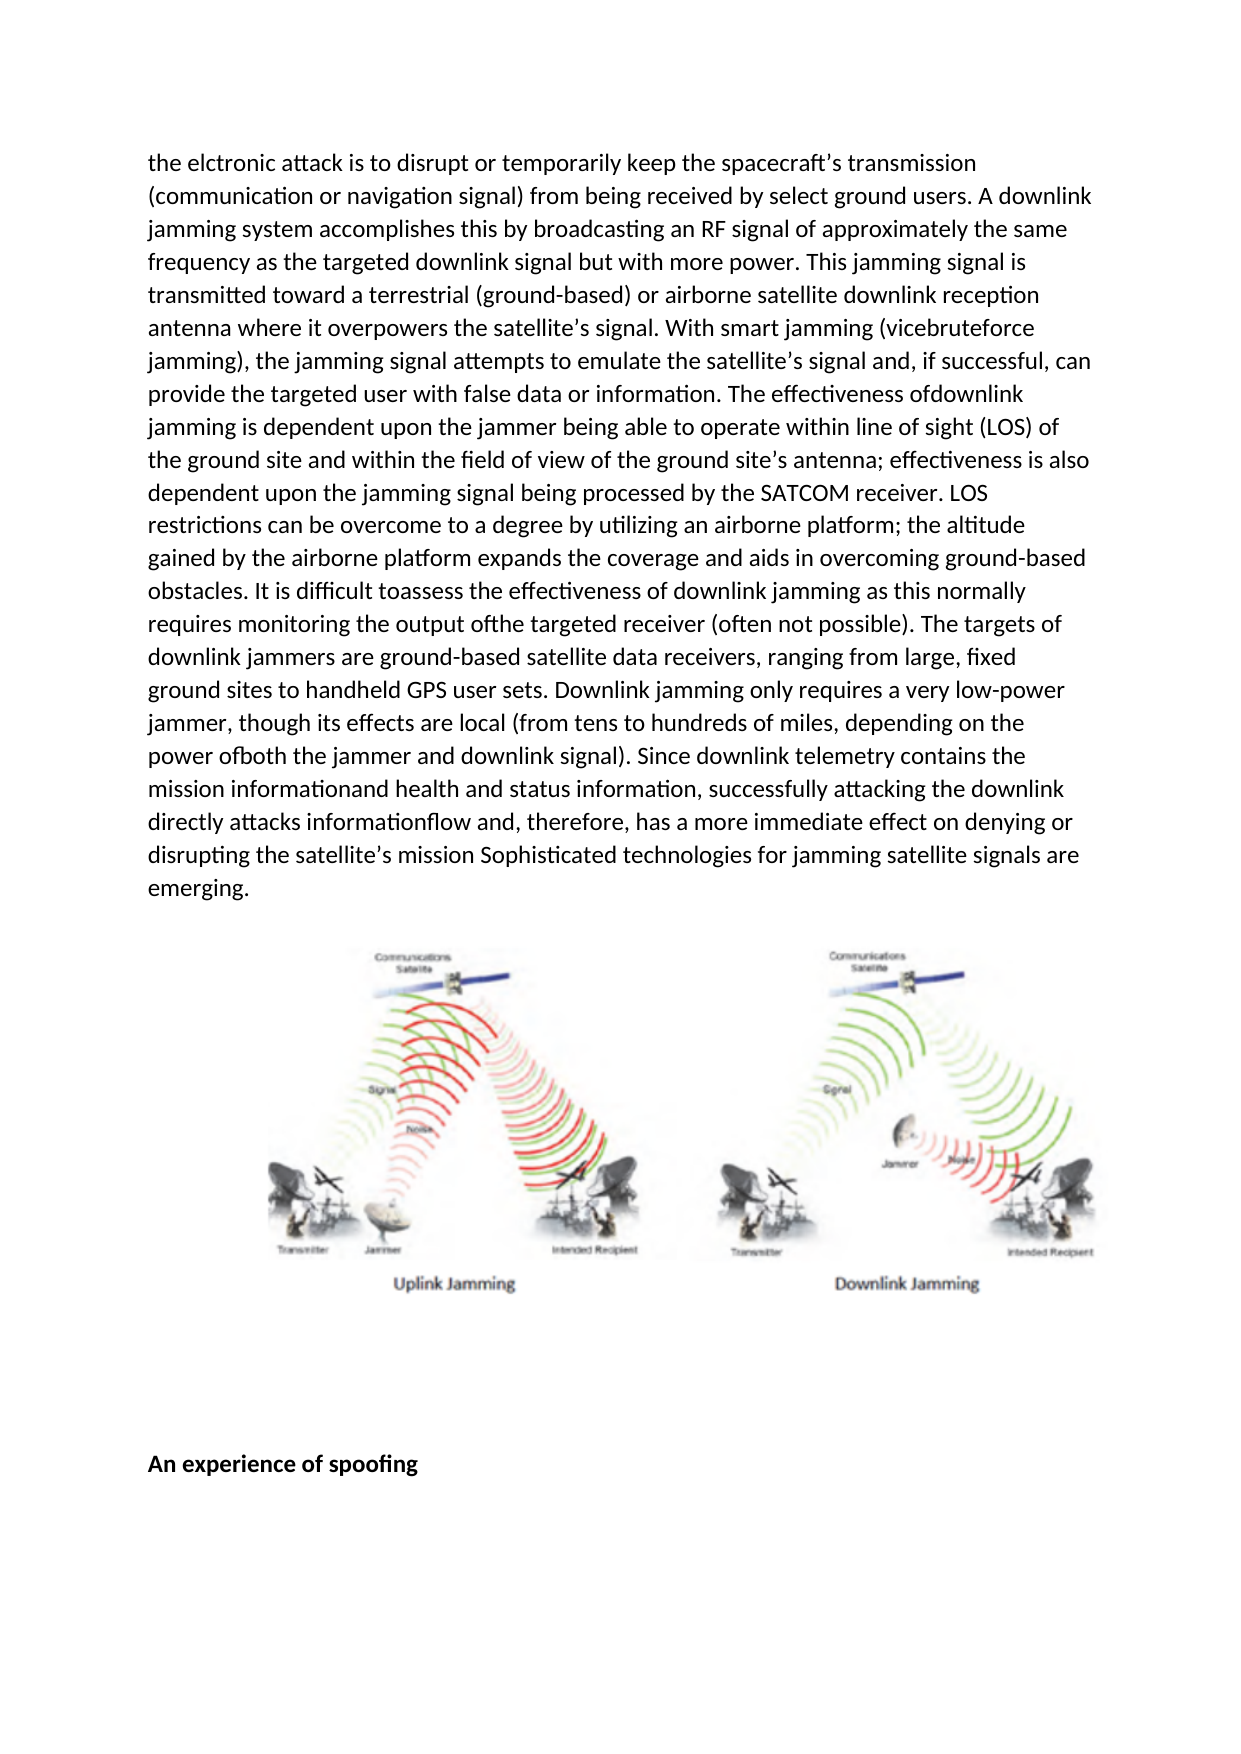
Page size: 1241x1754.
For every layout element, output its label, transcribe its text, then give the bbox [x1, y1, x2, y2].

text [148, 148, 1093, 902]
text An experience of spoofing [148, 1448, 1093, 1479]
picture [221, 921, 1167, 1331]
